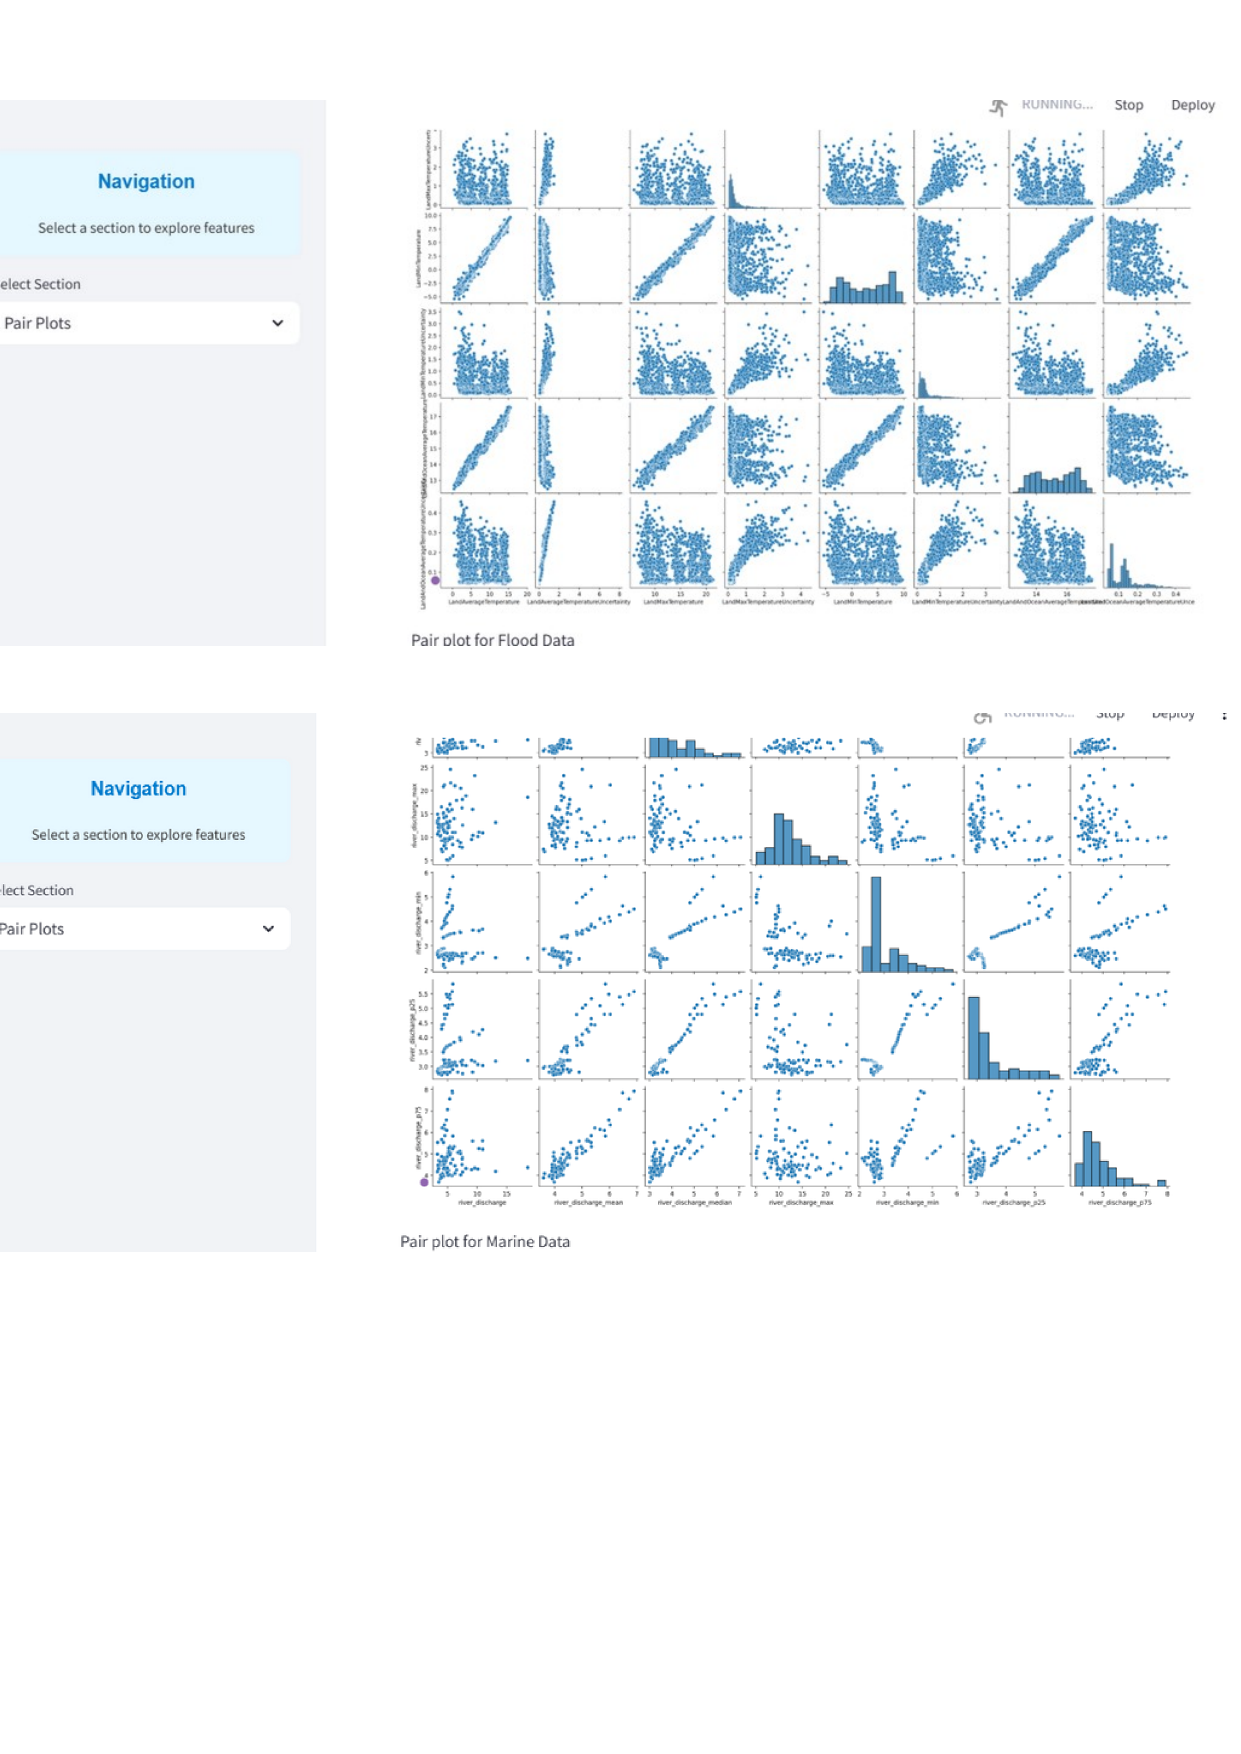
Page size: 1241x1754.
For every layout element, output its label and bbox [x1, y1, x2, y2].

picture [0, 100, 1241, 646]
picture [0, 712, 1238, 1252]
